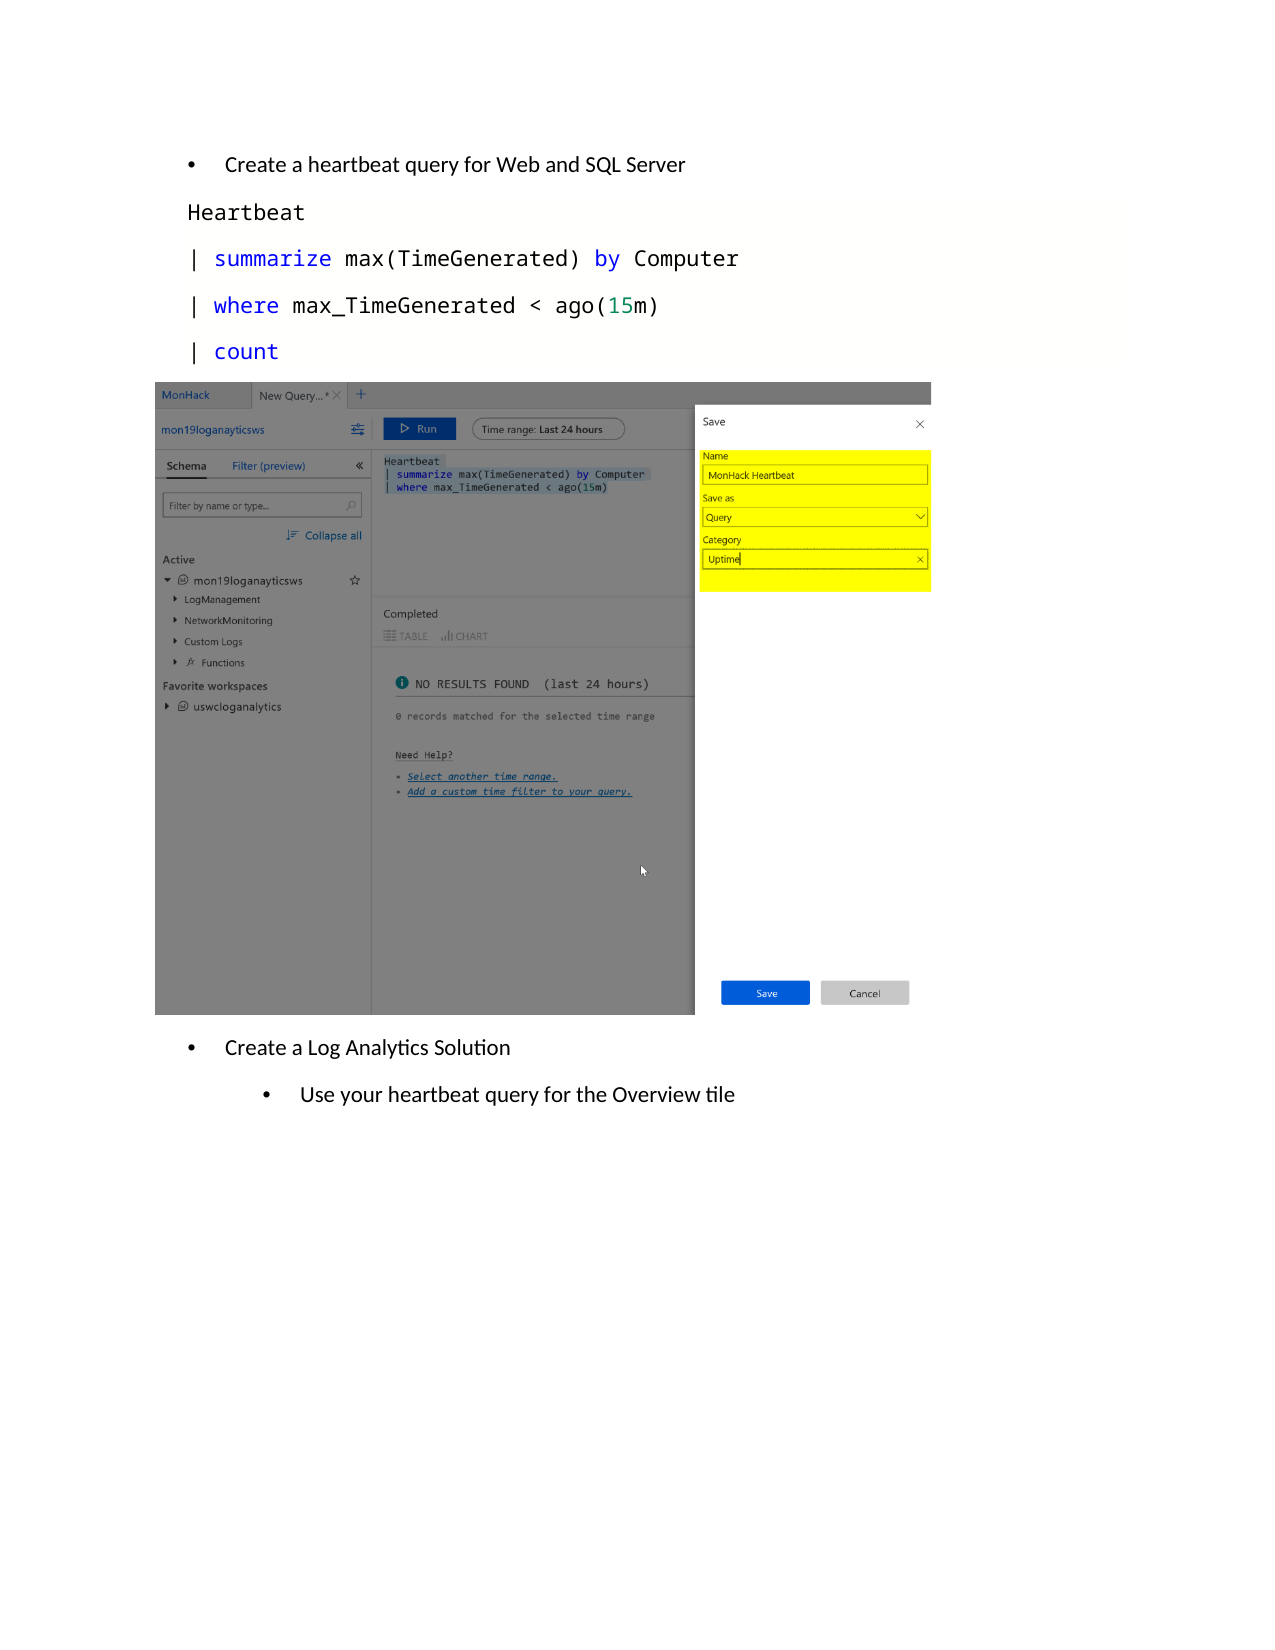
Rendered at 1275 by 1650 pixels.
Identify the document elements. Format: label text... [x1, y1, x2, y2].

text Heartbeat [187, 197, 1125, 227]
list Create a Log Analytics Solution [187, 1033, 1125, 1061]
text | where max_TimeGenerated < ago(15m) [187, 290, 1125, 319]
text | count [187, 336, 1125, 366]
list Create a heartbeat query for Web and SQL Server [187, 150, 1125, 178]
text | summarize max(TimeGenerated) by Computer [187, 243, 1125, 273]
picture [155, 382, 932, 1015]
list Use your heartbeat query for the Overview tile [262, 1080, 1125, 1108]
